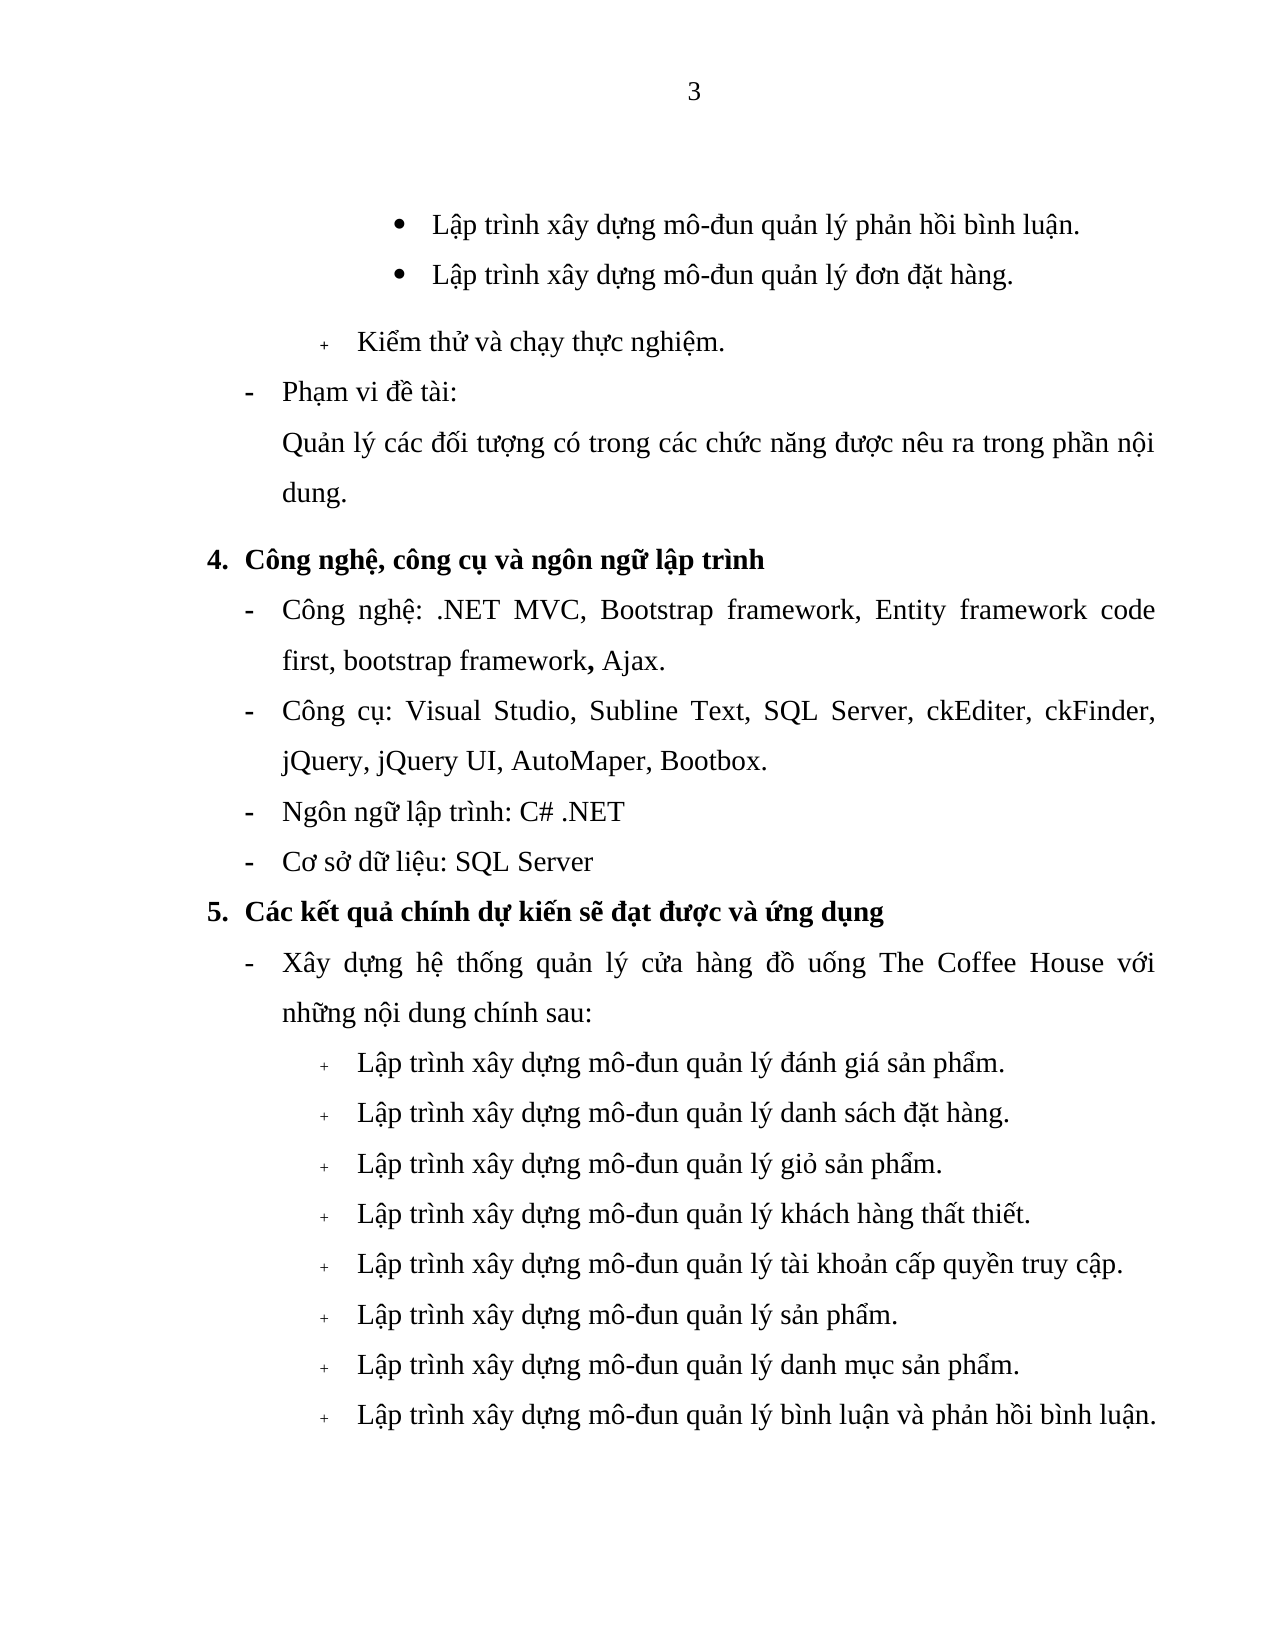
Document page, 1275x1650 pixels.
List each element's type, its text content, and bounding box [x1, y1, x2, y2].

list Ngôn ngữ lập trình: C# .NET [244, 794, 1157, 827]
list Phạm vi đề tài: [244, 374, 1157, 408]
list Lập trình xây dựng mô-đun quản lý danh mục sản phẩm. [319, 1347, 1157, 1381]
list Lập trình xây dựng mô-đun quản lý bình luận và phản hồi bình luận. [319, 1397, 1157, 1431]
list Lập trình xây dựng mô-đun quản lý danh sách đặt hàng. [319, 1096, 1157, 1129]
list Lập trình xây dựng mô-đun quản lý phản hồi bình luận. [394, 207, 1157, 240]
list Lập trình xây dựng mô-đun quản lý sản phẩm. [319, 1297, 1157, 1330]
list Lập trình xây dựng mô-đun quản lý giỏ sản phẩm. [319, 1146, 1157, 1179]
list Công cụ: Visual Studio, Subline Text, SQL Server, ckEditer, ckFinder, jQuery, jQuery UI, AutoMaper, Bootbox. [244, 693, 1157, 777]
list Lập trình xây dựng mô-đun quản lý đơn đặt hàng. [394, 257, 1157, 291]
list Xây dựng hệ thống quản lý cửa hàng đồ uống The Coffee House với những nội dung chính sau: [244, 945, 1157, 1028]
list Lập trình xây dựng mô-đun quản lý khách hàng thất thiết. [319, 1196, 1157, 1230]
list Cơ sở dữ liệu: SQL Server [244, 844, 1157, 878]
list Công nghệ: .NET MVC, Bootstrap framework, Entity framework code first, bootstrap framework, Ajax. [244, 592, 1157, 676]
list Công nghệ, công cụ và ngôn ngữ lập trình [207, 542, 1157, 576]
list Các kết quả chính dự kiến sẽ đạt được và ứng dụng [207, 894, 1157, 928]
text Quản lý các đối tượng có trong các chức năng được nêu ra trong phần nội dung. [282, 425, 1157, 509]
list Lập trình xây dựng mô-đun quản lý đánh giá sản phẩm. [319, 1045, 1157, 1079]
list Kiểm thử và chạy thực nghiệm. [319, 324, 1157, 358]
list Lập trình xây dựng mô-đun quản lý tài khoản cấp quyền truy cập. [319, 1247, 1157, 1280]
